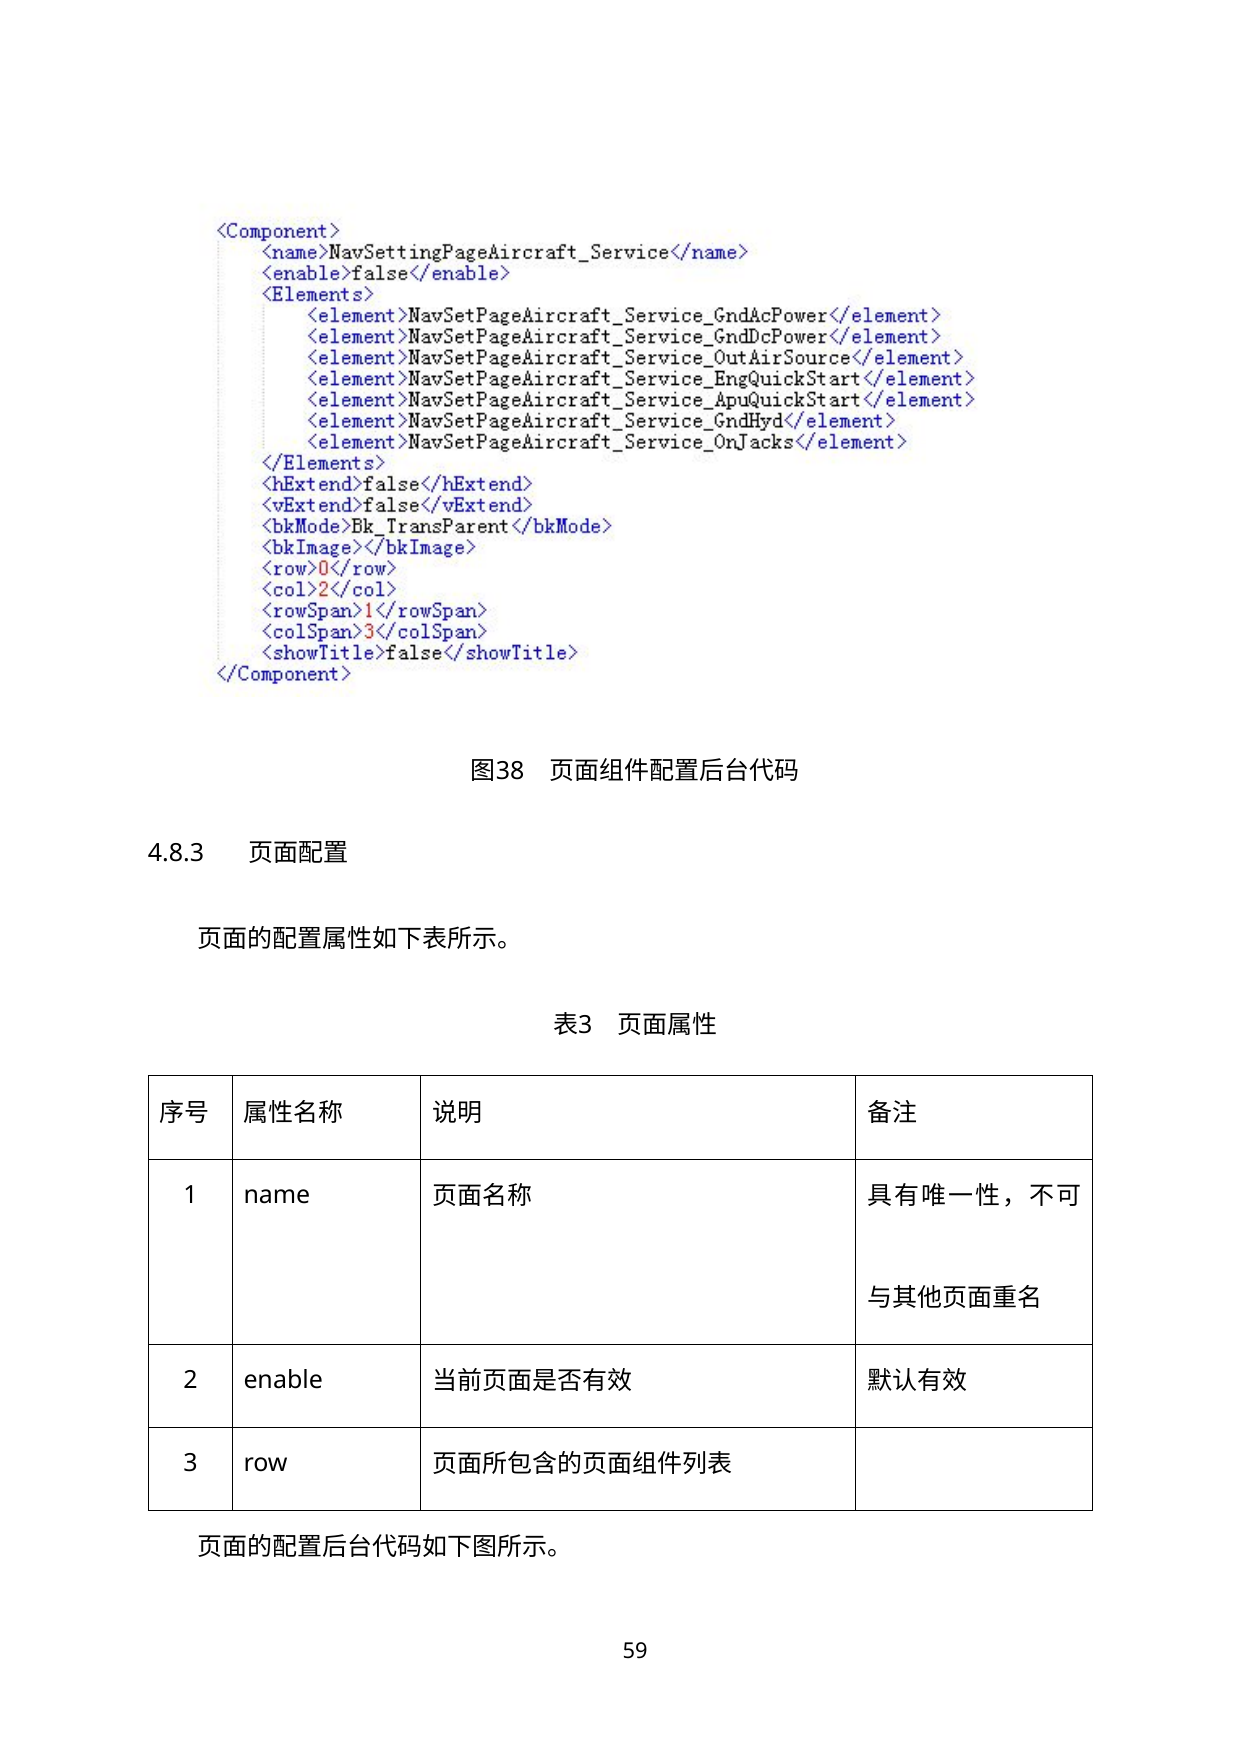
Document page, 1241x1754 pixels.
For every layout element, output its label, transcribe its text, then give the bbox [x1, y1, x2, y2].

text 页面的配置后台代码如下图所示。 [148, 1511, 1122, 1579]
table_cell 当前页面是否有效 [421, 1345, 855, 1427]
table_header 属性名称 [233, 1076, 420, 1158]
table_header 说明 [421, 1076, 855, 1158]
table_cell [149, 1428, 232, 1510]
text 页面的配置属性如下表所示。 [148, 903, 1122, 971]
table_cell row [233, 1428, 420, 1510]
table_cell [856, 1428, 1092, 1510]
table_cell 页面所包含的页面组件列表 [421, 1428, 855, 1510]
table_cell name [233, 1160, 420, 1343]
picture [174, 178, 1096, 697]
text 页面组件配置后台代码 [148, 750, 1122, 787]
table_cell 默认有效 [856, 1345, 1092, 1427]
table_header 备注 [856, 1076, 1092, 1158]
text 页面属性 [148, 989, 1122, 1057]
table_cell [149, 1345, 232, 1427]
table_cell 具有唯一性，不可与其他页面重名 [856, 1160, 1092, 1343]
table_header 序号 [149, 1076, 232, 1158]
table_cell enable [233, 1345, 420, 1427]
table_cell 页面名称 [421, 1160, 855, 1343]
table_cell [149, 1160, 232, 1343]
subtitle 页面配置 [148, 818, 1122, 886]
